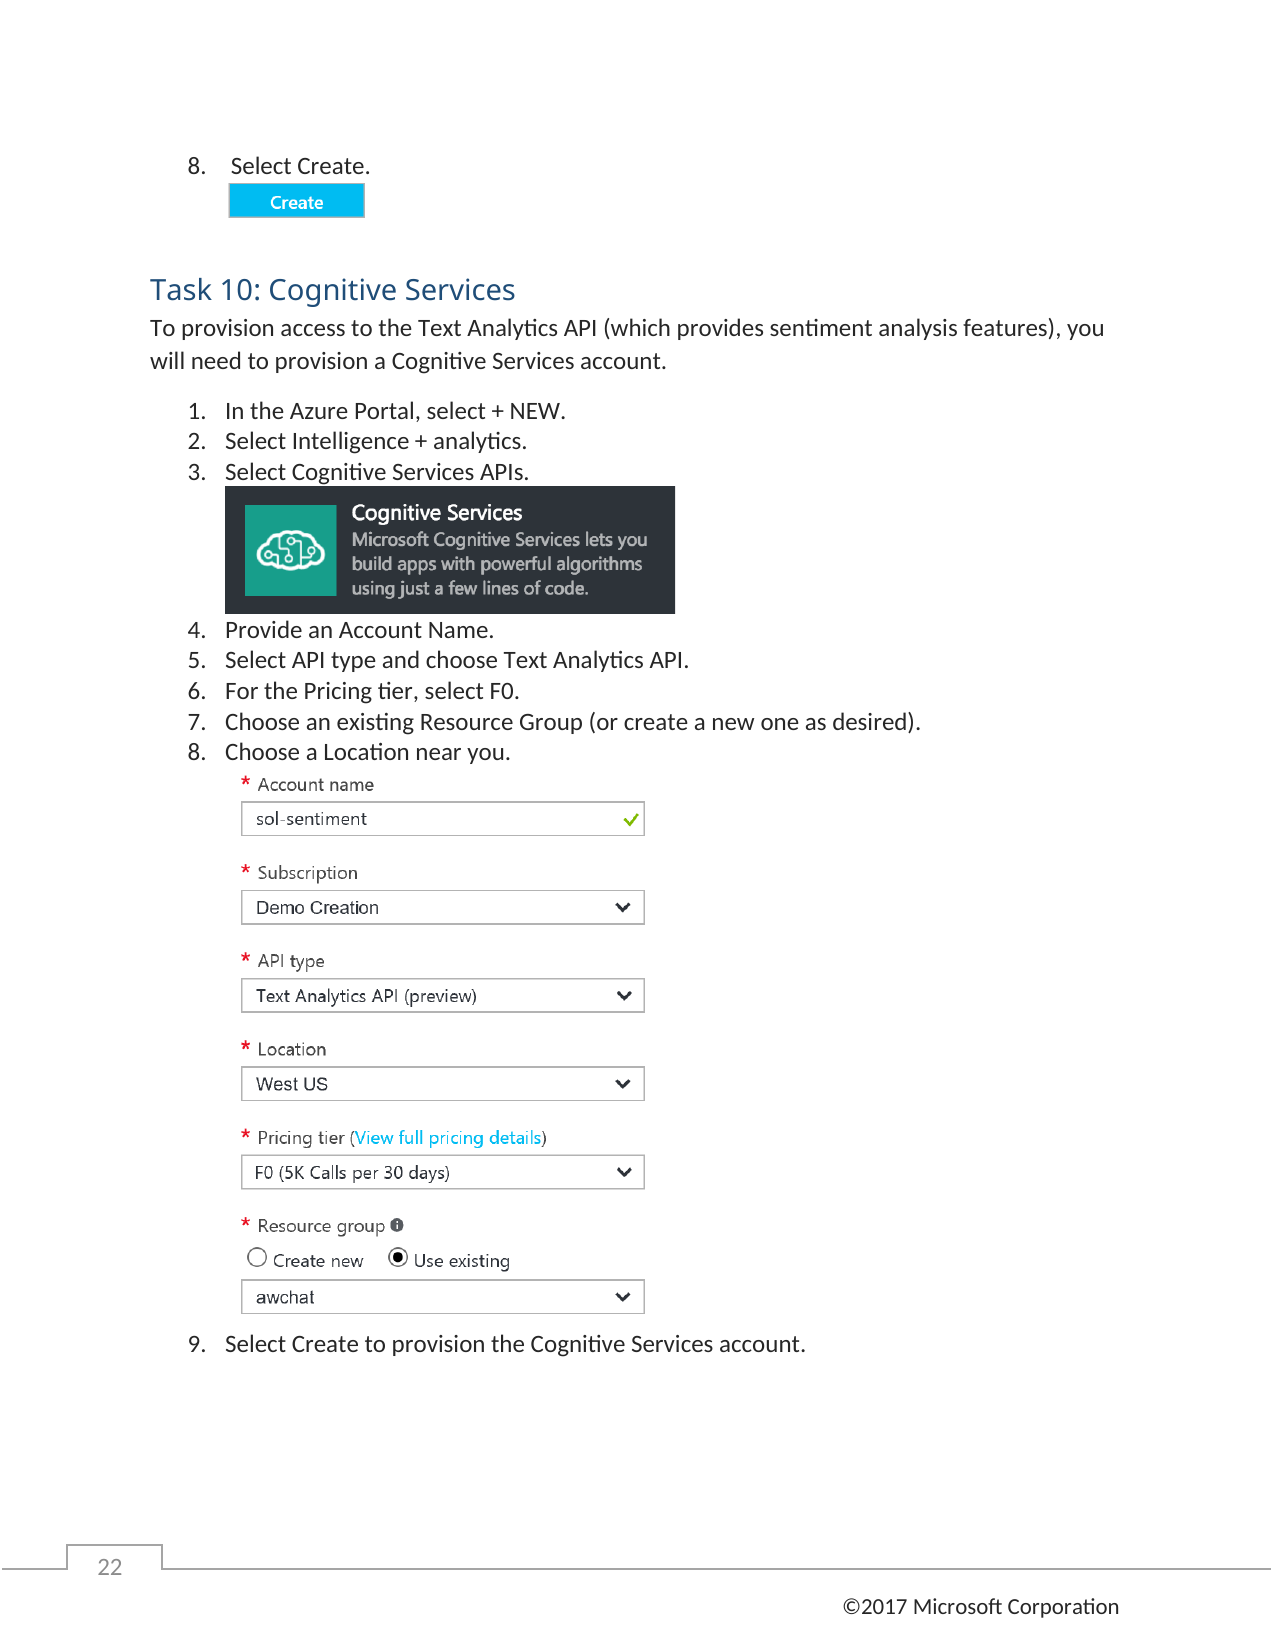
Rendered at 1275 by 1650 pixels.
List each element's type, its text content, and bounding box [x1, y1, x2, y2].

list Select Intelligence + analytics. [187, 425, 1125, 456]
list Choose an existing Resource Group (or create a new one as desired). [187, 706, 1125, 736]
picture [225, 180, 367, 220]
list Select API type and choose Text Analytics API. [187, 644, 1125, 675]
list Choose a Location near you. [187, 736, 1125, 767]
list In the Azure Portal, select + NEW. [187, 395, 1125, 425]
list Select Create to provision the Cognitive Services account. [187, 1328, 1125, 1358]
picture [230, 766, 655, 1326]
picture [225, 486, 675, 614]
text To provision access to the Text Analytics API (which provides sentiment analysis features), you will need to provision a Cognitive Services account. [150, 312, 1125, 376]
list For the Pricing tier, select F0. [187, 675, 1125, 706]
list Provide an Account Name. [187, 614, 1125, 644]
subtitle Task 10: Cognitive Services [150, 269, 1125, 309]
list Select Create. [187, 150, 1125, 220]
